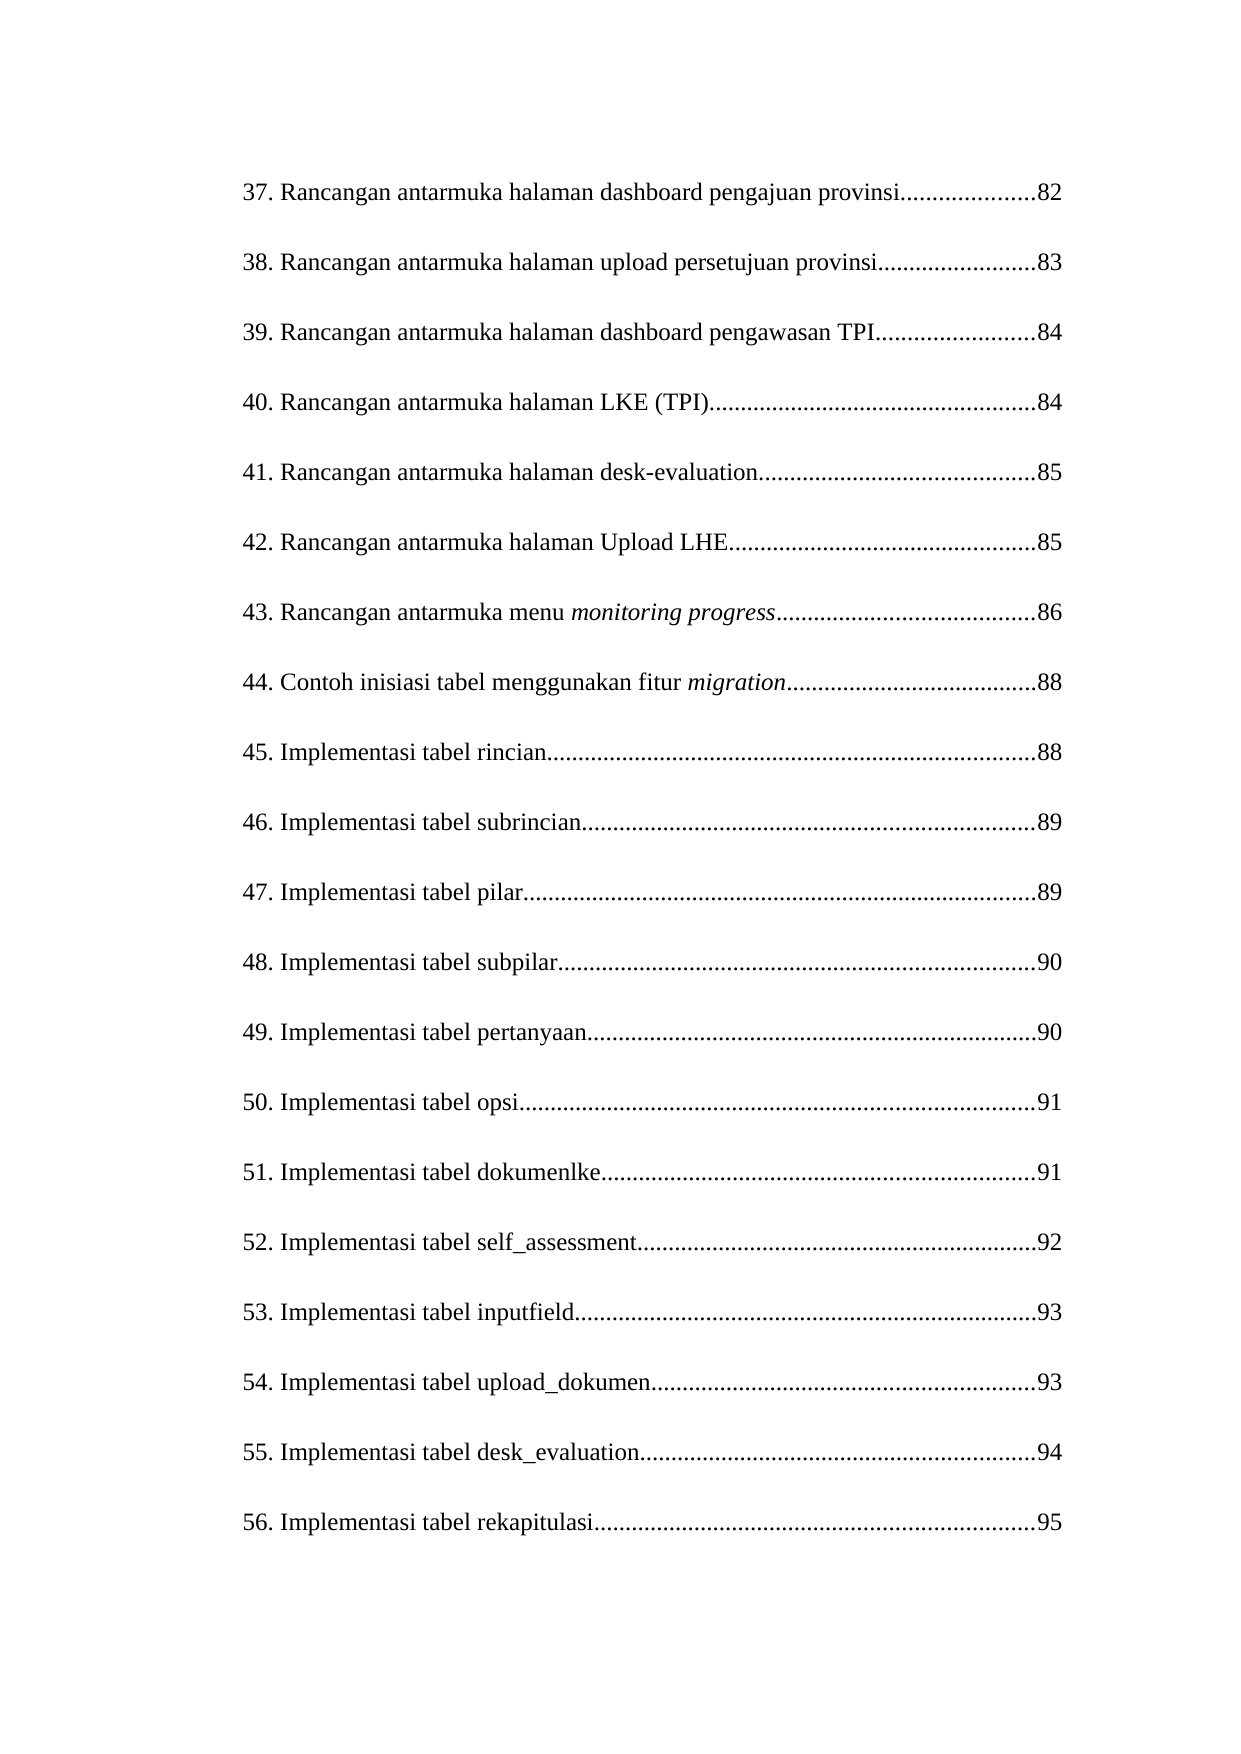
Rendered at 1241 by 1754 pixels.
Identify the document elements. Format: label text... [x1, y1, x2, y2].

text 52. Implementasi tabel self_assessment 92 [236, 1227, 1063, 1256]
text 42. Rancangan antarmuka halaman Upload LHE. 85 [236, 527, 1063, 556]
text 54. Implementasi tabel upload_dokumen 93 [236, 1367, 1063, 1396]
text 39. Rancangan antarmuka halaman dashboard pengawasan TPI 84 [236, 317, 1063, 346]
text 50. Implementasi tabel opsi 91 [236, 1087, 1063, 1116]
text 45. Implementasi tabel rincian. 88 [236, 737, 1063, 766]
text 38. Rancangan antarmuka halaman upload persetujuan provinsi. 83 [236, 247, 1063, 276]
text 48. Implementasi tabel subpilar 90 [236, 947, 1063, 976]
text 43. Rancangan antarmuka menu monitoring progress. 86 [236, 597, 1063, 626]
text 49. Implementasi tabel pertanyaan 90 [236, 1017, 1063, 1046]
text 37. Rancangan antarmuka halaman dashboard pengajuan provinsi. 82 [236, 177, 1063, 206]
text 44. Contoh inisiasi tabel menggunakan fitur migration. 88 [236, 667, 1063, 696]
text 53. Implementasi tabel inputfield 93 [236, 1297, 1063, 1326]
text 41. Rancangan antarmuka halaman desk-evaluation. 85 [236, 457, 1063, 486]
text 40. Rancangan antarmuka halaman LKE (TPI). 84 [236, 387, 1063, 416]
text 56. Implementasi tabel rekapitulasi 95 [236, 1507, 1063, 1536]
text 46. Implementasi tabel subrincian 89 [236, 807, 1063, 836]
text 47. Implementasi tabel pilar 89 [236, 877, 1063, 906]
text 55. Implementasi tabel desk_evaluation 94 [236, 1437, 1063, 1466]
text 51. Implementasi tabel dokumenlke 91 [236, 1157, 1063, 1186]
